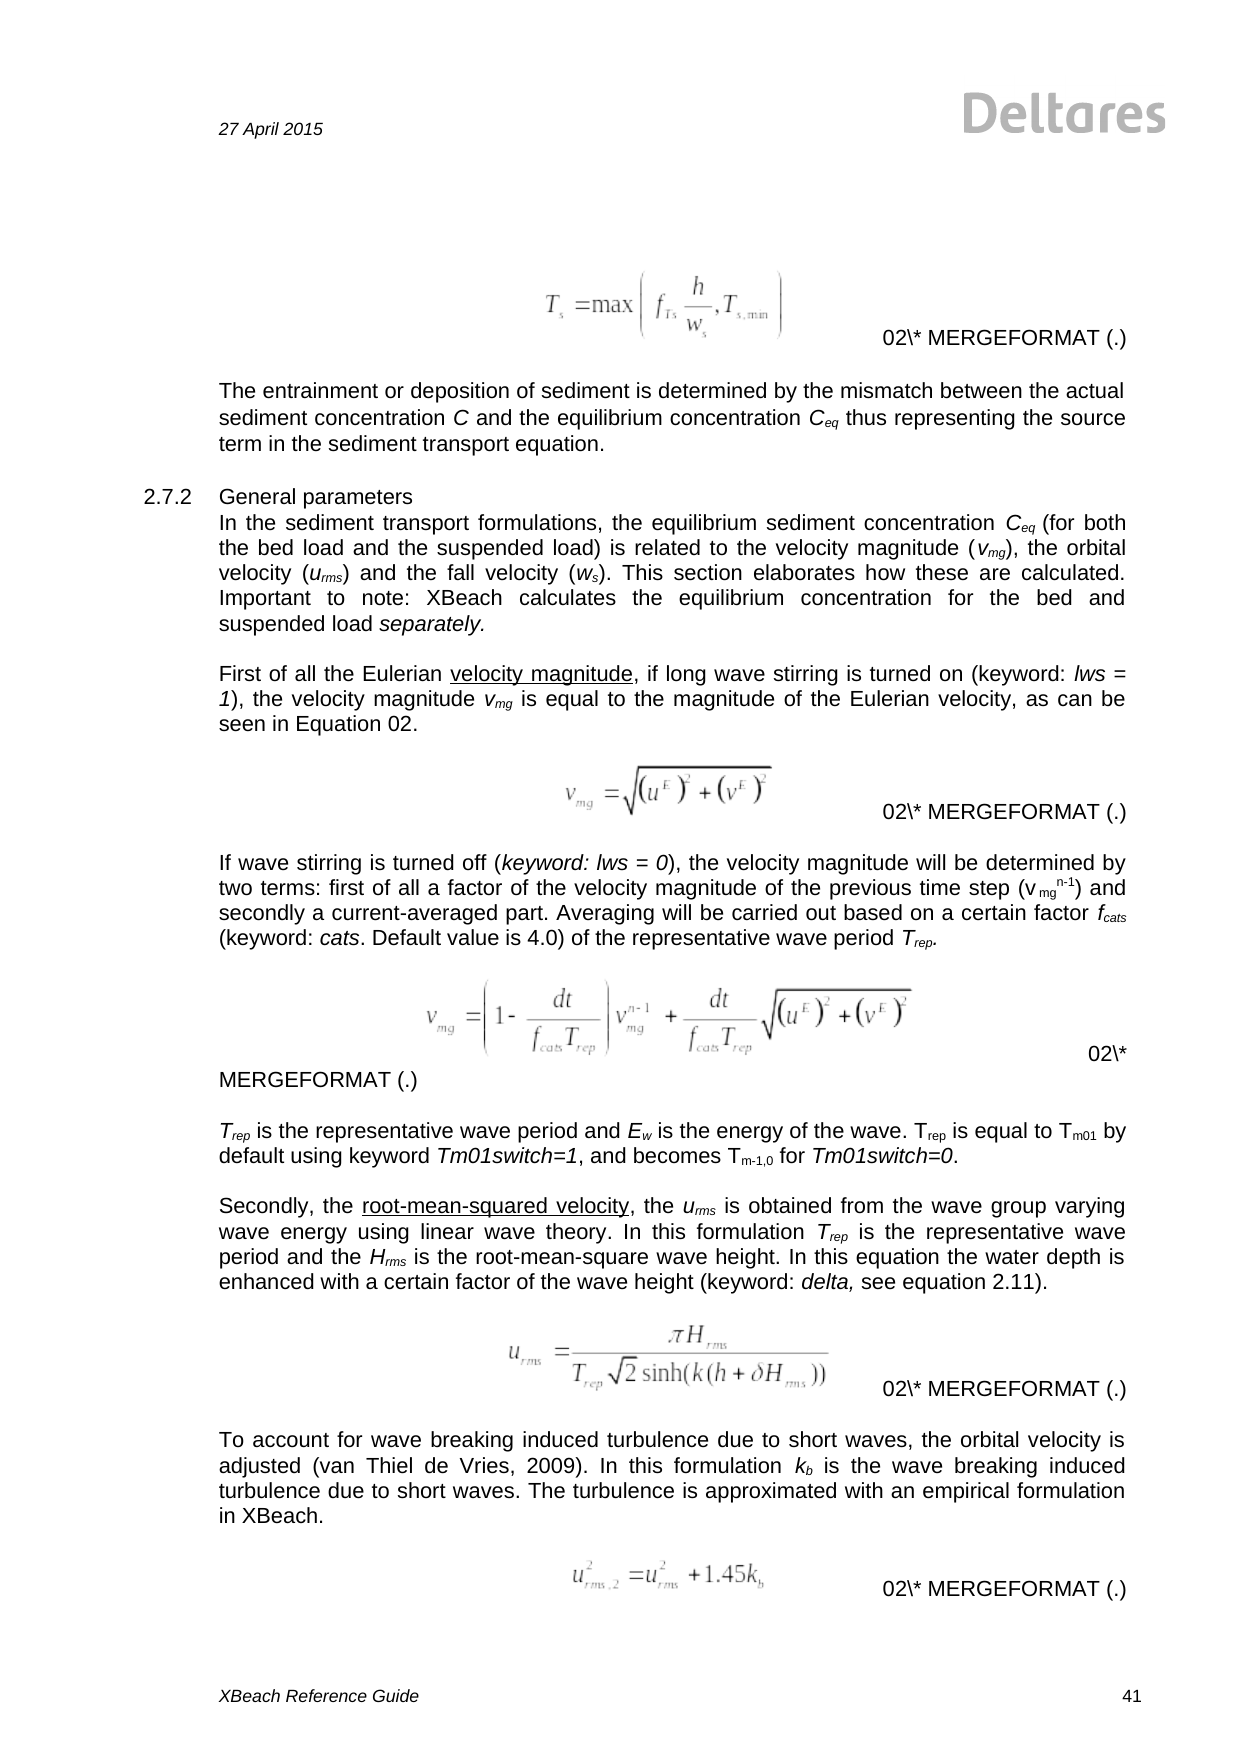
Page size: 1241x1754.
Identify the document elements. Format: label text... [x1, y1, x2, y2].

text To account for wave breaking induced turbulence due to short waves, the orbital velocity is adjusted (van Thiel de Vries, 2009). In this formulation kb is the wave breaking induced turbulence due to short waves. The turbulence is approximated with an empirical formulation in XBeach. [218, 1427, 1126, 1528]
text Trep is the representative wave period and Ew is the energy of the wave. Trep is equal to Tm01 by default using keyword Tm01switch=1, and becomes Tm-1,0 for Tm01switch=0. [218, 1118, 1126, 1168]
text First of all the Eulerian velocity magnitude, if long wave stirring is turned on (keyword: lws = 1), the velocity magnitude vmg is equal to the magnitude of the Eulerian velocity, as can be seen in Equation . [218, 661, 1126, 736]
text In the sediment transport formulations, the equilibrium sediment concentration Ceq (for both the bed load and the suspended load) is related to the velocity magnitude (vmg), the orbital velocity (urms) and the fall velocity (ws). This section elaborates how these are calculated. Important to note: XBeach calculates the equilibrium concentration for the bed and suspended load separately. [218, 509, 1126, 636]
text If wave stirring is turned off (keyword: lws = 0), the velocity magnitude will be determined by two terms: first of all a factor of the velocity magnitude of the previous time step (vmgn-1) and secondly a current-averaged part. Averaging will be carried out based on a certain factor fcats (keyword: cats. Default value is 4.0) of the representative wave period Trep. [218, 849, 1126, 950]
subtitle General parameters [192, 483, 1126, 509]
picture [964, 75, 1166, 133]
text The entrainment or deposition of sediment is determined by the mismatch between the actual sediment concentration C and the equilibrium concentration Ceq thus representing the source term in the sediment transport equation. [218, 377, 1126, 456]
text Secondly, the root-mean-squared velocity, the urms is obtained from the wave group varying wave energy using linear wave theory. In this formulation Trep is the representative wave period and the Hrms is the root-mean-square wave height. In this equation the water depth is enhanced with a certain factor of the wave height (keyword: delta, see equation 2.11). [218, 1193, 1126, 1294]
